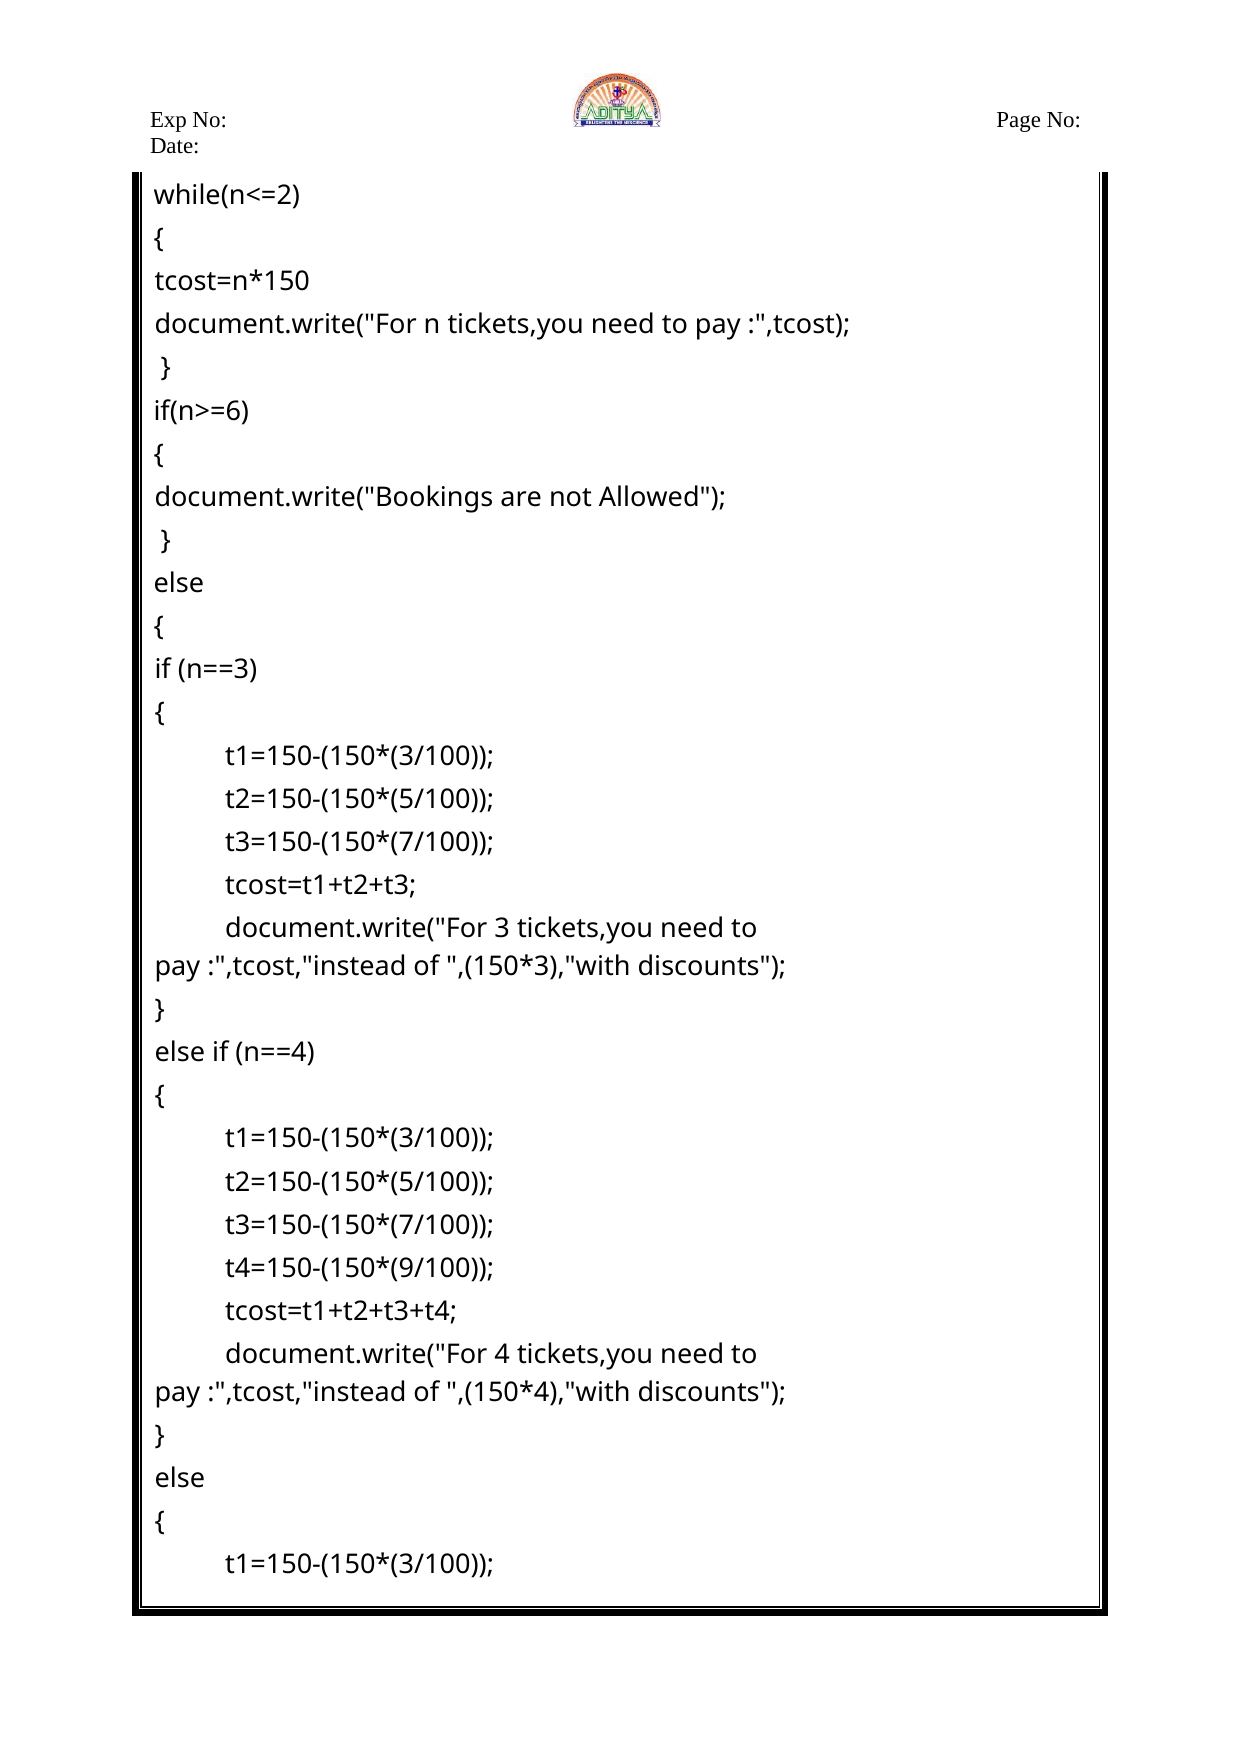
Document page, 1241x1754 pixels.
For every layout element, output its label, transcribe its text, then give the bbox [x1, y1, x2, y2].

text document.write("For 4 tickets,you need to pay :",tcost,"instead of ",(150*4),"with discounts"); [153, 1334, 982, 1409]
text tcost=t1+t2+t3+t4; [153, 1291, 982, 1328]
text if(n>=6) [153, 391, 982, 428]
text { [153, 693, 982, 730]
text tcost=t1+t2+t3; [153, 865, 982, 902]
text t1=150-(150*(3/100)); [153, 1545, 982, 1582]
text t1=150-(150*(3/100)); [153, 736, 982, 773]
text while(n<=2) [153, 175, 982, 212]
text } [153, 1416, 982, 1452]
text else [153, 563, 982, 600]
text document.write("Bookings are not Allowed"); [153, 477, 982, 514]
text { [153, 218, 982, 255]
text { [153, 1076, 982, 1113]
text t3=150-(150*(7/100)); [153, 1205, 982, 1242]
text t3=150-(150*(7/100)); [153, 822, 982, 859]
text document.write("For n tickets,you need to pay :",tcost); [153, 305, 982, 342]
text { [153, 434, 982, 471]
text t4=150-(150*(9/100)); [153, 1248, 982, 1285]
text t2=150-(150*(5/100)); [153, 779, 982, 816]
text else [153, 1459, 982, 1496]
text t1=150-(150*(3/100)); [153, 1119, 982, 1156]
text else if (n==4) [153, 1033, 982, 1069]
text { [153, 607, 982, 643]
text if (n==3) [153, 650, 982, 687]
text { [153, 1502, 982, 1539]
text document.write("For 3 tickets,you need to pay :",tcost,"instead of ",(150*3),"with discounts"); [153, 908, 982, 983]
text } [153, 989, 982, 1026]
text tcost=n*150 [153, 262, 982, 298]
picture [572, 73, 661, 127]
text } [153, 520, 982, 557]
text t2=150-(150*(5/100)); [153, 1162, 982, 1199]
text } [153, 348, 982, 385]
